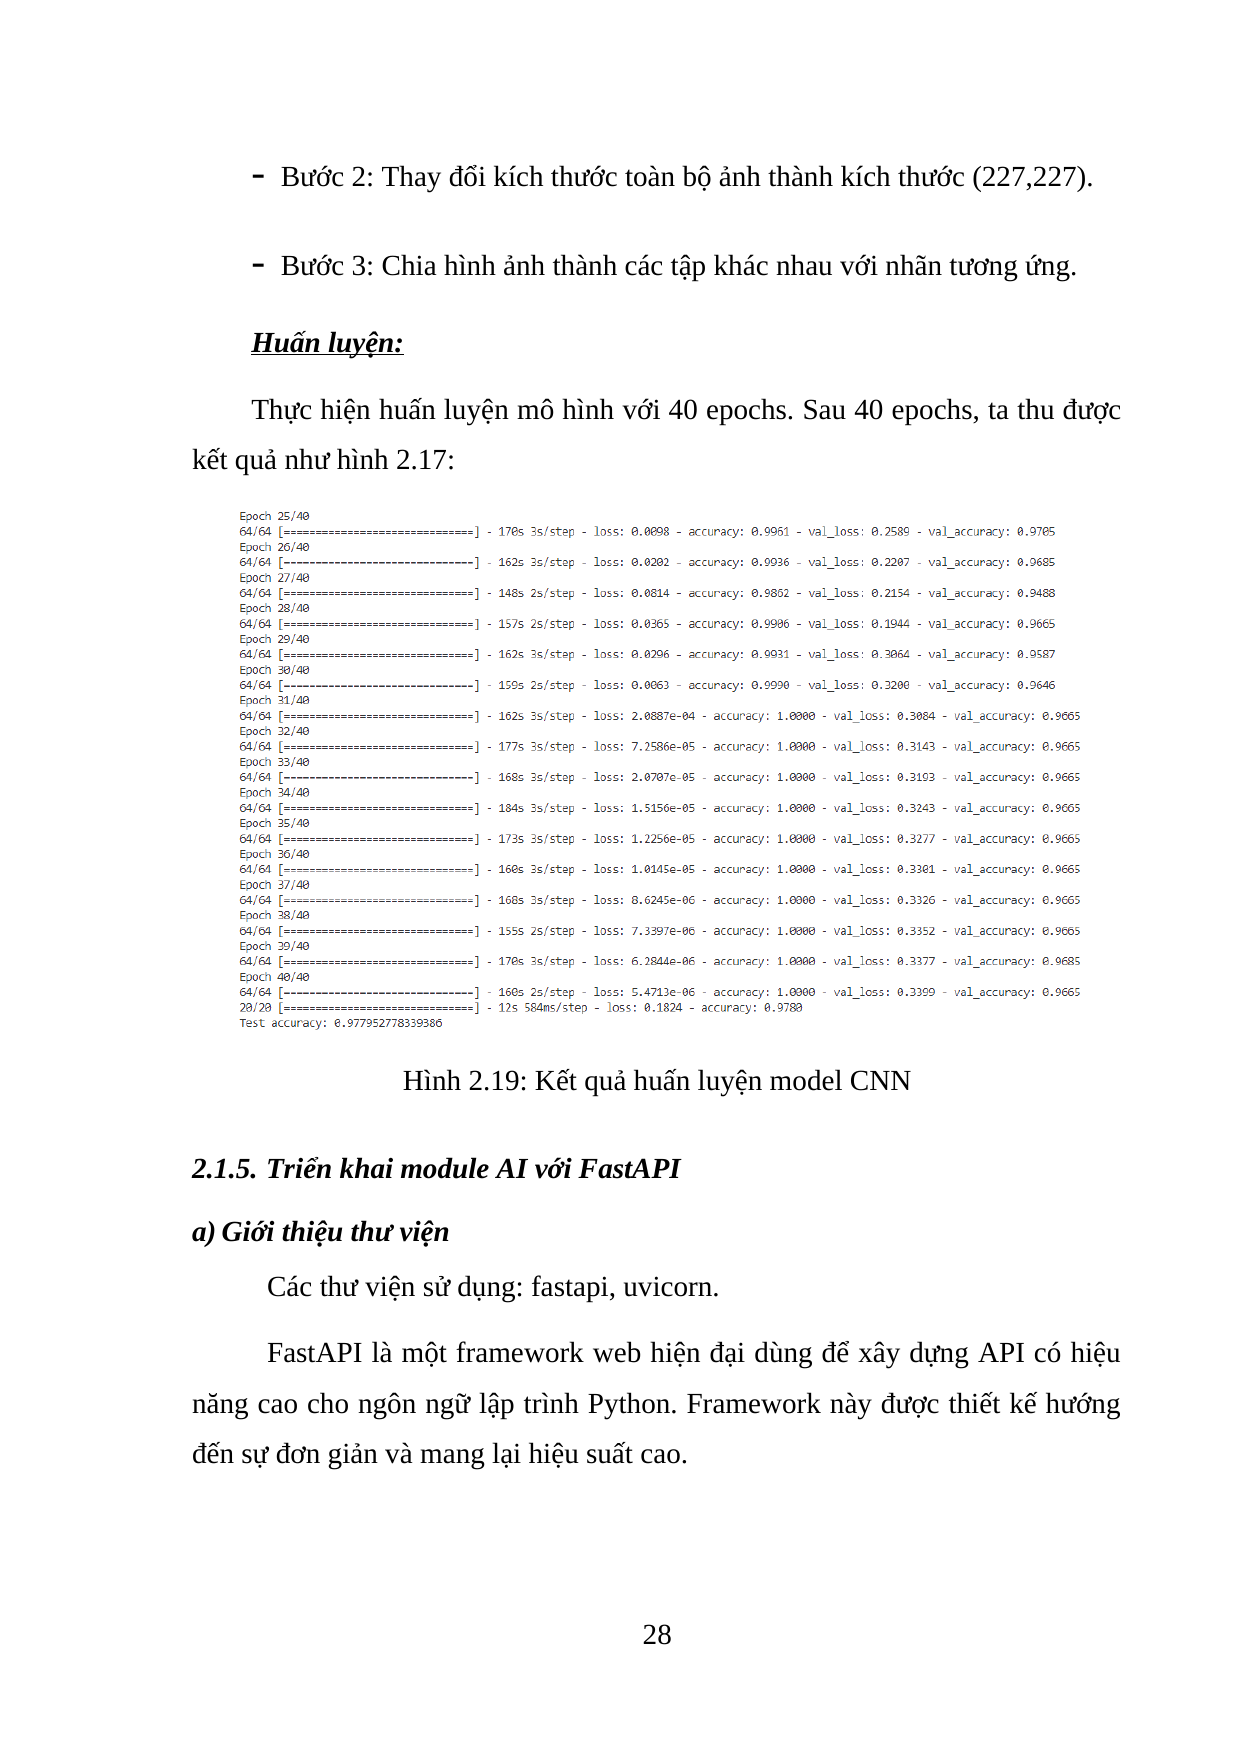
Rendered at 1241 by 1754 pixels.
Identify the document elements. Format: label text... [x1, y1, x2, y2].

subtitle Giới thiệu thư viện [192, 1214, 1122, 1248]
list Bước 2: Thay đổi kích thước toàn bộ ảnh thành kích thước (227,227). [251, 148, 1122, 196]
text FastAPI là một framework web hiện đại dùng để xây dựng API có hiệu năng cao cho ngôn ngữ lập trình Python. Framework này được thiết kế hướng đến sự đơn giản và mang lại hiệu suất cao. [192, 1336, 1122, 1470]
list Bước 3: Chia hình ảnh thành các tập khác nhau với nhãn tương ứng. [251, 236, 1122, 284]
text Các thư viện sử dụng: fastapi, uvicorn. [192, 1269, 1122, 1302]
text Thực hiện huấn luyện mô hình với 40 epochs. Sau 40 epochs, ta thu được kết quả như hình 2.17: [192, 392, 1122, 476]
text Huấn luyện: [192, 325, 1122, 358]
picture [228, 509, 1085, 1030]
subtitle Triển khai module AI với FastAPI [192, 1151, 1122, 1185]
